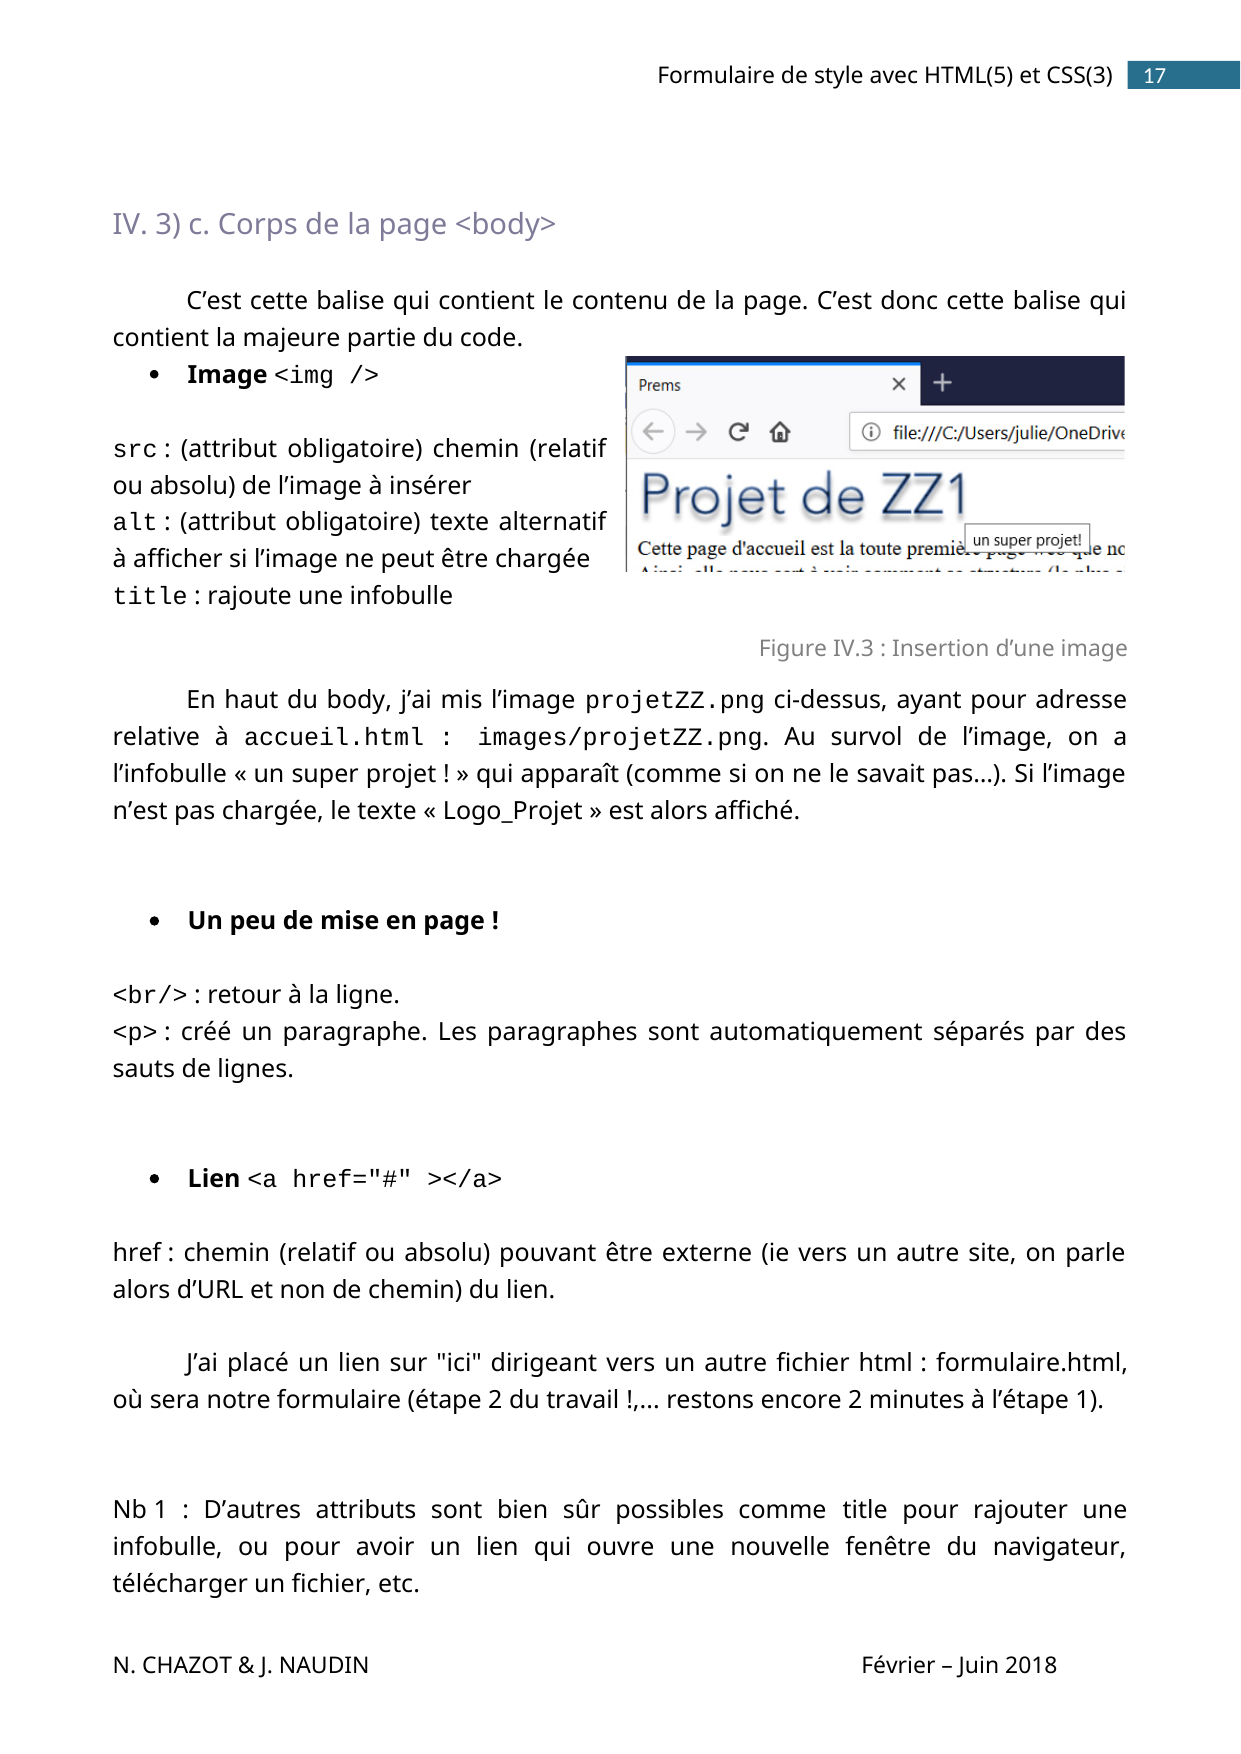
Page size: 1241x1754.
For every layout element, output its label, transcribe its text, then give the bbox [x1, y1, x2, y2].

text <p> : créé un paragraphe. Les paragraphes sont automatiquement séparés par des sauts de lignes. [112, 1013, 1128, 1084]
text Nb 1 : D’autres attributs sont bien sûr possibles comme title pour rajouter une infobulle, ou pour avoir un lien qui ouvre une nouvelle fenêtre du navigateur, télécharger un fichier, etc. [112, 1492, 1128, 1599]
text <br/> : retour à la ligne. [112, 976, 1128, 1011]
text alt : (attribut obligatoire) texte alternatif à afficher si l’image ne peut être chargée [112, 504, 1128, 575]
picture [625, 356, 1125, 572]
text title : rajoute une infobulle [112, 578, 1128, 612]
text J’ai placé un lien sur "ici" dirigeant vers un autre fichier html : formulaire.html, où sera notre formulaire (étape 2 du travail !,... restons encore 2 minutes à l’étape 1). [112, 1345, 1128, 1416]
text IV. 3) c. Corps de la page <body> [112, 203, 1128, 243]
list Un peu de mise en page ! [150, 903, 1128, 937]
text Figure IV.3 : Insertion d’une image [112, 631, 1128, 663]
text En haut du body, j’ai mis l’image projetZZ.png ci-dessus, ayant pour adresse relative à accueil.html : images/projetZZ.png. Au survol de l’image, on a l’infobulle « un super projet ! » qui apparaît (comme si on ne le savait pas…). Si l’image n’est pas chargée, le texte « Logo_Projet » est alors affiché. [112, 682, 1128, 827]
list Lien <a href="#" ></a> [150, 1161, 1128, 1195]
text src : (attribut obligatoire) chemin (relatif ou absolu) de l’image à insérer [112, 430, 625, 501]
text C’est cette balise qui contient le contenu de la page. C’est donc cette balise qui contient la majeure partie du code. [112, 283, 1128, 354]
text href : chemin (relatif ou absolu) pouvant être externe (ie vers un autre site, on parle alors d’URL et non de chemin) du lien. [112, 1234, 1128, 1305]
list Image <img /> [150, 357, 625, 391]
